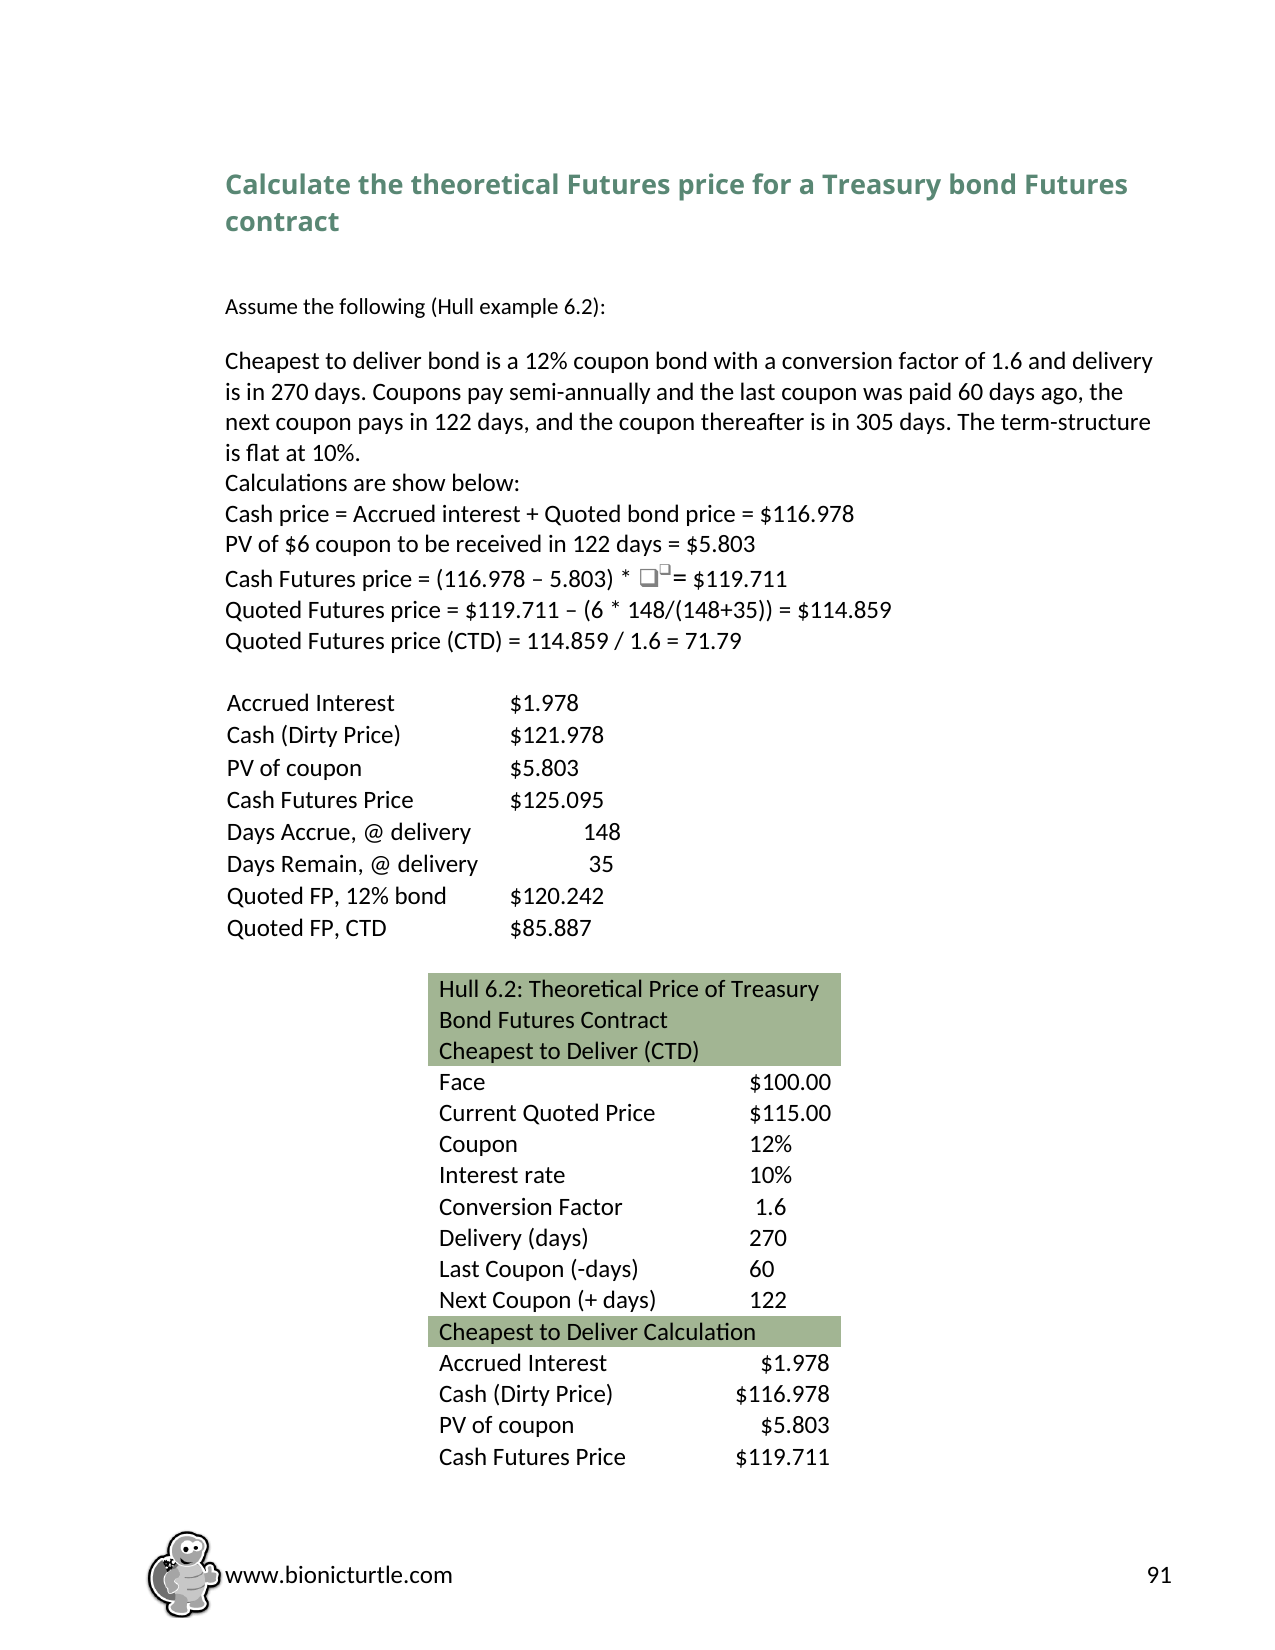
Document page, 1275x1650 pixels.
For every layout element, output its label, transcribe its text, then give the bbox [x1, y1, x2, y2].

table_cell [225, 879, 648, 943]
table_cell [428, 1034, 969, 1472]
text Calculations [225, 467, 1172, 498]
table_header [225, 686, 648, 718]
text Cheapest to deliver bond is a 12% coupon bond with a conversion factor of 1. [225, 345, 1172, 467]
text Cash price = Accrued interest + Quoted bond price = $ [225, 498, 1172, 528]
text Quoted Futures price (CTD) = / 1. = [225, 625, 1172, 656]
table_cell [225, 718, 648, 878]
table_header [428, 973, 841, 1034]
text Cash Futures price = ( – 5.803) * = $ [225, 559, 1172, 594]
text PV of $6 coupon to be received in 122 days = $5.803 [225, 528, 1172, 559]
text Quoted Futures price = $ – (6 * 148/(148+35)) = $1 [225, 594, 1172, 625]
subtitle Calculate the theoretical Futures price for a Treasury bond Futures contract [225, 165, 1172, 239]
